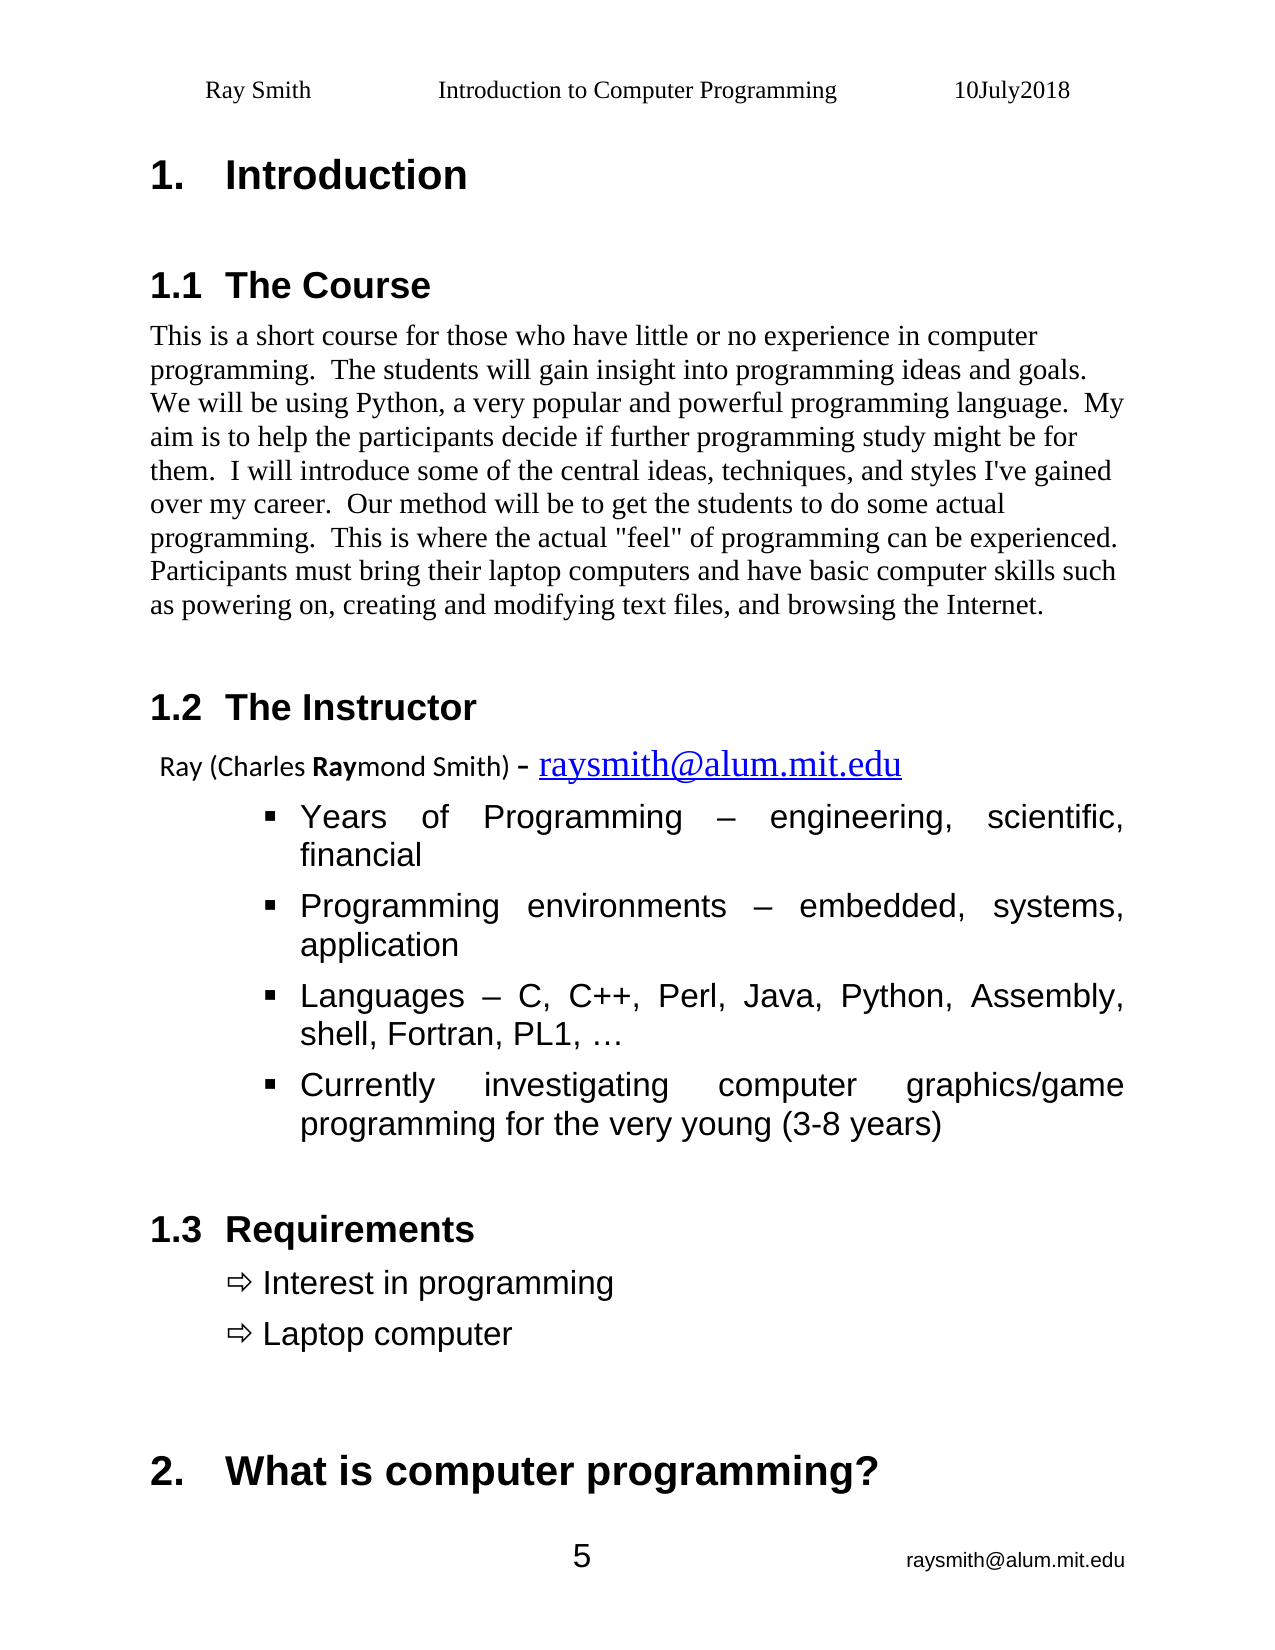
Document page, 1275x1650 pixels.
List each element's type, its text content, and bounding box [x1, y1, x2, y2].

list Interest in programming [225, 1263, 1080, 1301]
subtitle The Course [150, 263, 1125, 306]
subtitle What is computer programming? [150, 1447, 1125, 1495]
list Languages – C, C++, Perl, Java, Python, Assembly, shell, Fortran, PL1, … [262, 976, 1125, 1053]
text Ray (Charles Raymond Smith) - raysmith@alum.mit.edu [150, 741, 1125, 784]
list Programming environments – embedded, systems, application [262, 886, 1125, 963]
text This is a short course for those who have little or no experience in computer programming. The students will gain insight into programming ideas and goals. We will be using Python, a very popular and powerful programming language. My aim is to help the participants decide if further programming study might be for them. I will introduce some of the central ideas, techniques, and styles I've gained over my career. Our method will be to get the students to do some actual programming. This is where the actual "feel" of programming can be experienced. Participants must bring their laptop computers and have basic computer skills such as powering on, creating and modifying text files, and browsing the Internet. [150, 318, 1125, 620]
list Years of Programming – engineering, scientific, financial [262, 797, 1125, 874]
subtitle Introduction [150, 150, 1125, 198]
subtitle Requirements [150, 1207, 1125, 1250]
list Laptop computer [225, 1314, 1080, 1352]
list Currently investigating computer graphics/game programming for the very young (3-8 years) [262, 1065, 1125, 1142]
subtitle The Instructor [150, 685, 1125, 728]
